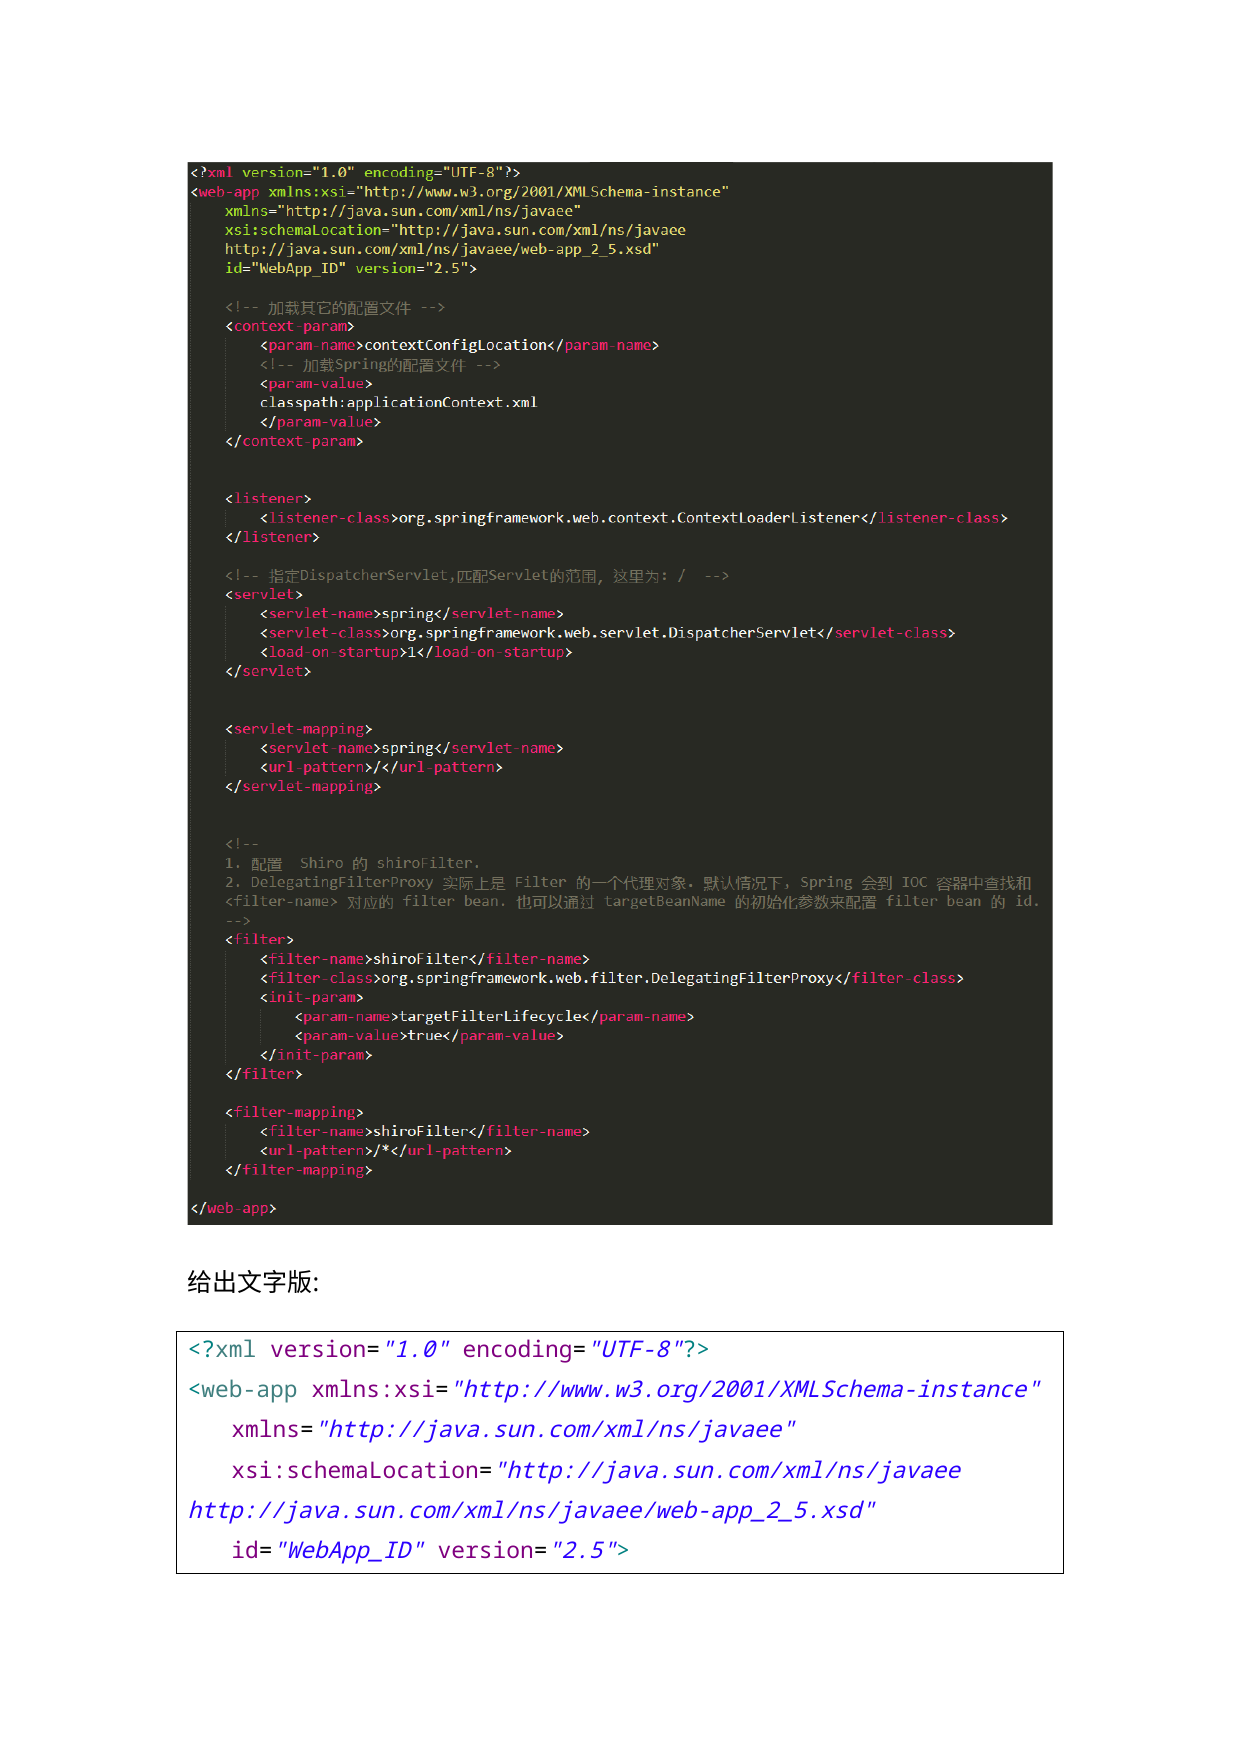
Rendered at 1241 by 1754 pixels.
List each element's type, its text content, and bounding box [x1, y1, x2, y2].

list 给出文字版: [187, 1248, 1053, 1313]
picture [187, 162, 1053, 1225]
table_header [177, 1332, 1063, 1573]
